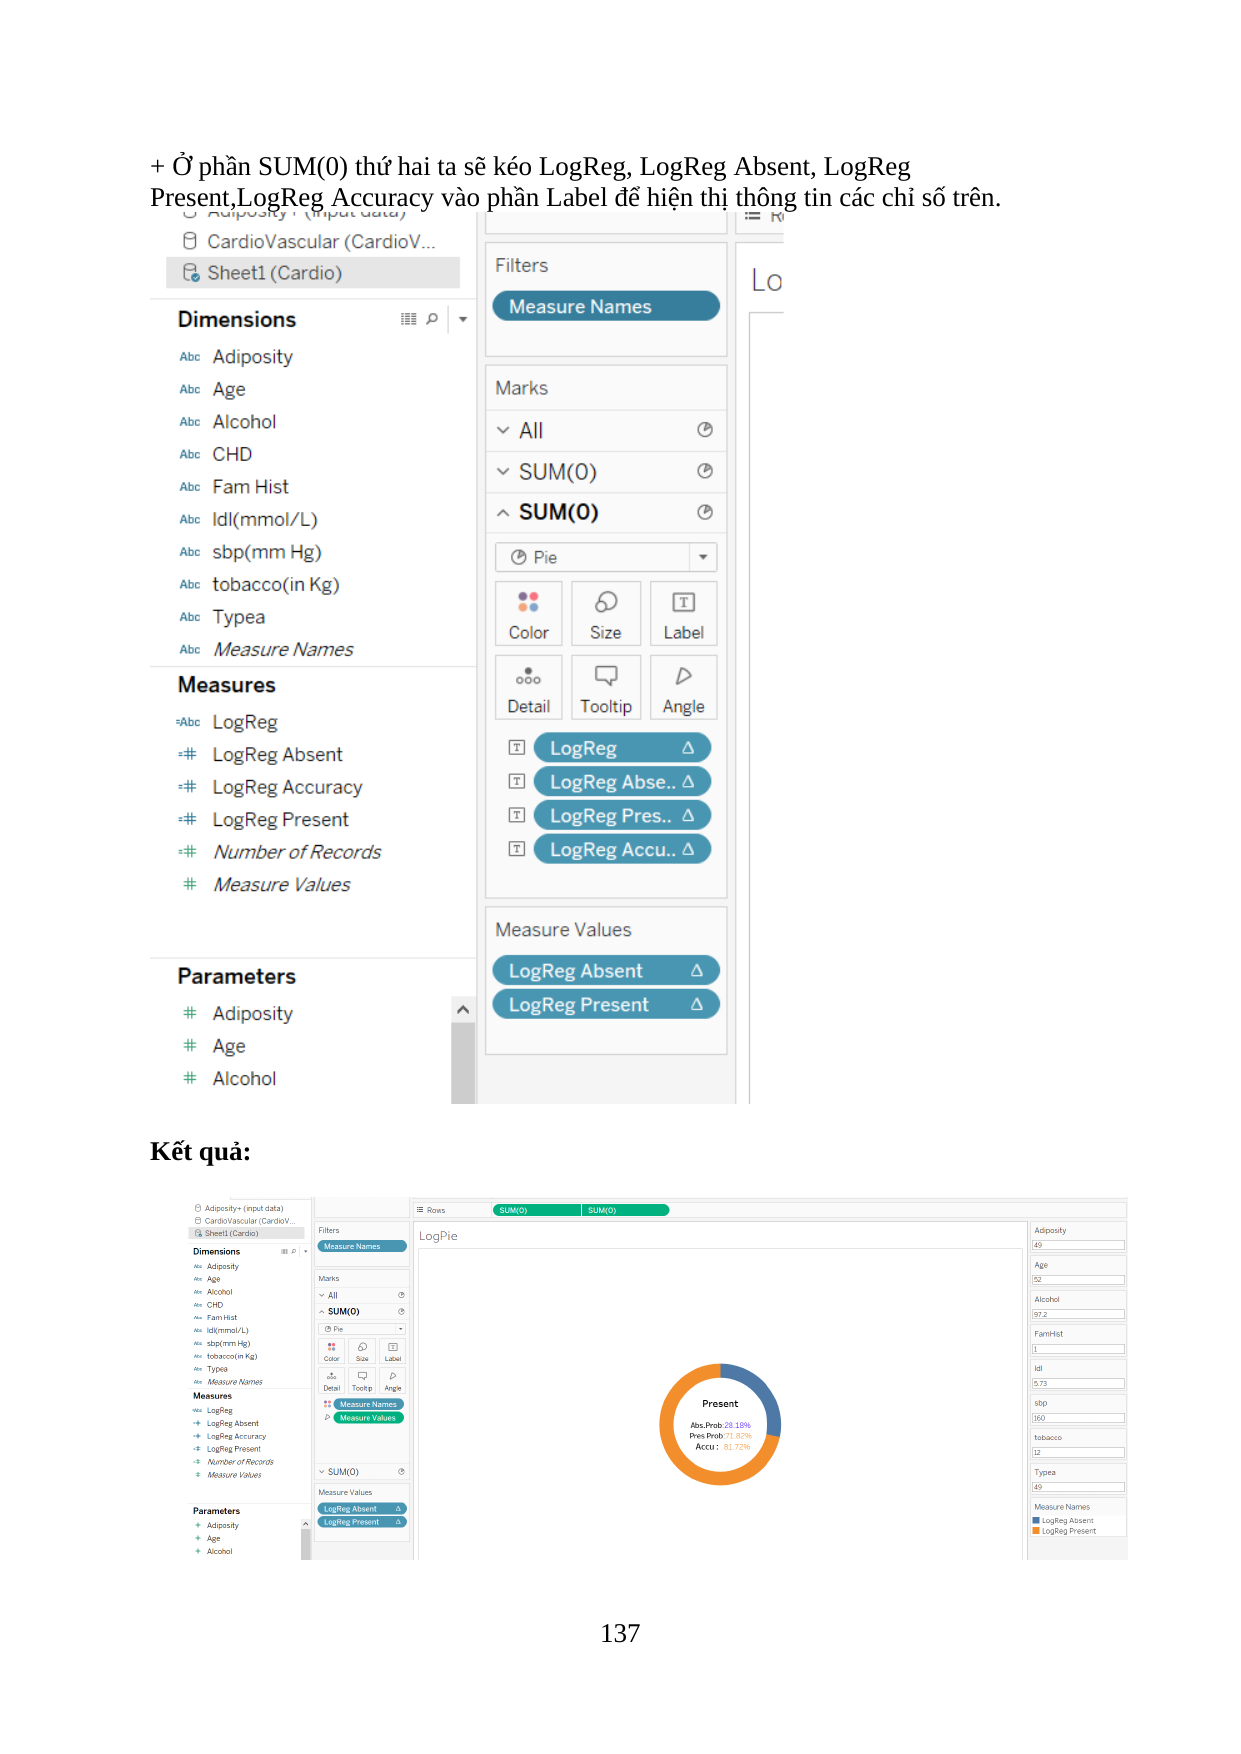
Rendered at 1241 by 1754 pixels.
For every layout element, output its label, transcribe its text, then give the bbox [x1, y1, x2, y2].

picture [150, 212, 784, 1104]
text Kết quả: [150, 1135, 1090, 1166]
text + Ở phần SUM(0) thứ hai ta sẽ kéo LogReg, LogReg Absent, LogReg Present,LogReg Accuracy vào phần Label để hiện thị thông tin các chỉ số trên. [150, 150, 1090, 212]
picture [187, 1197, 1128, 1560]
